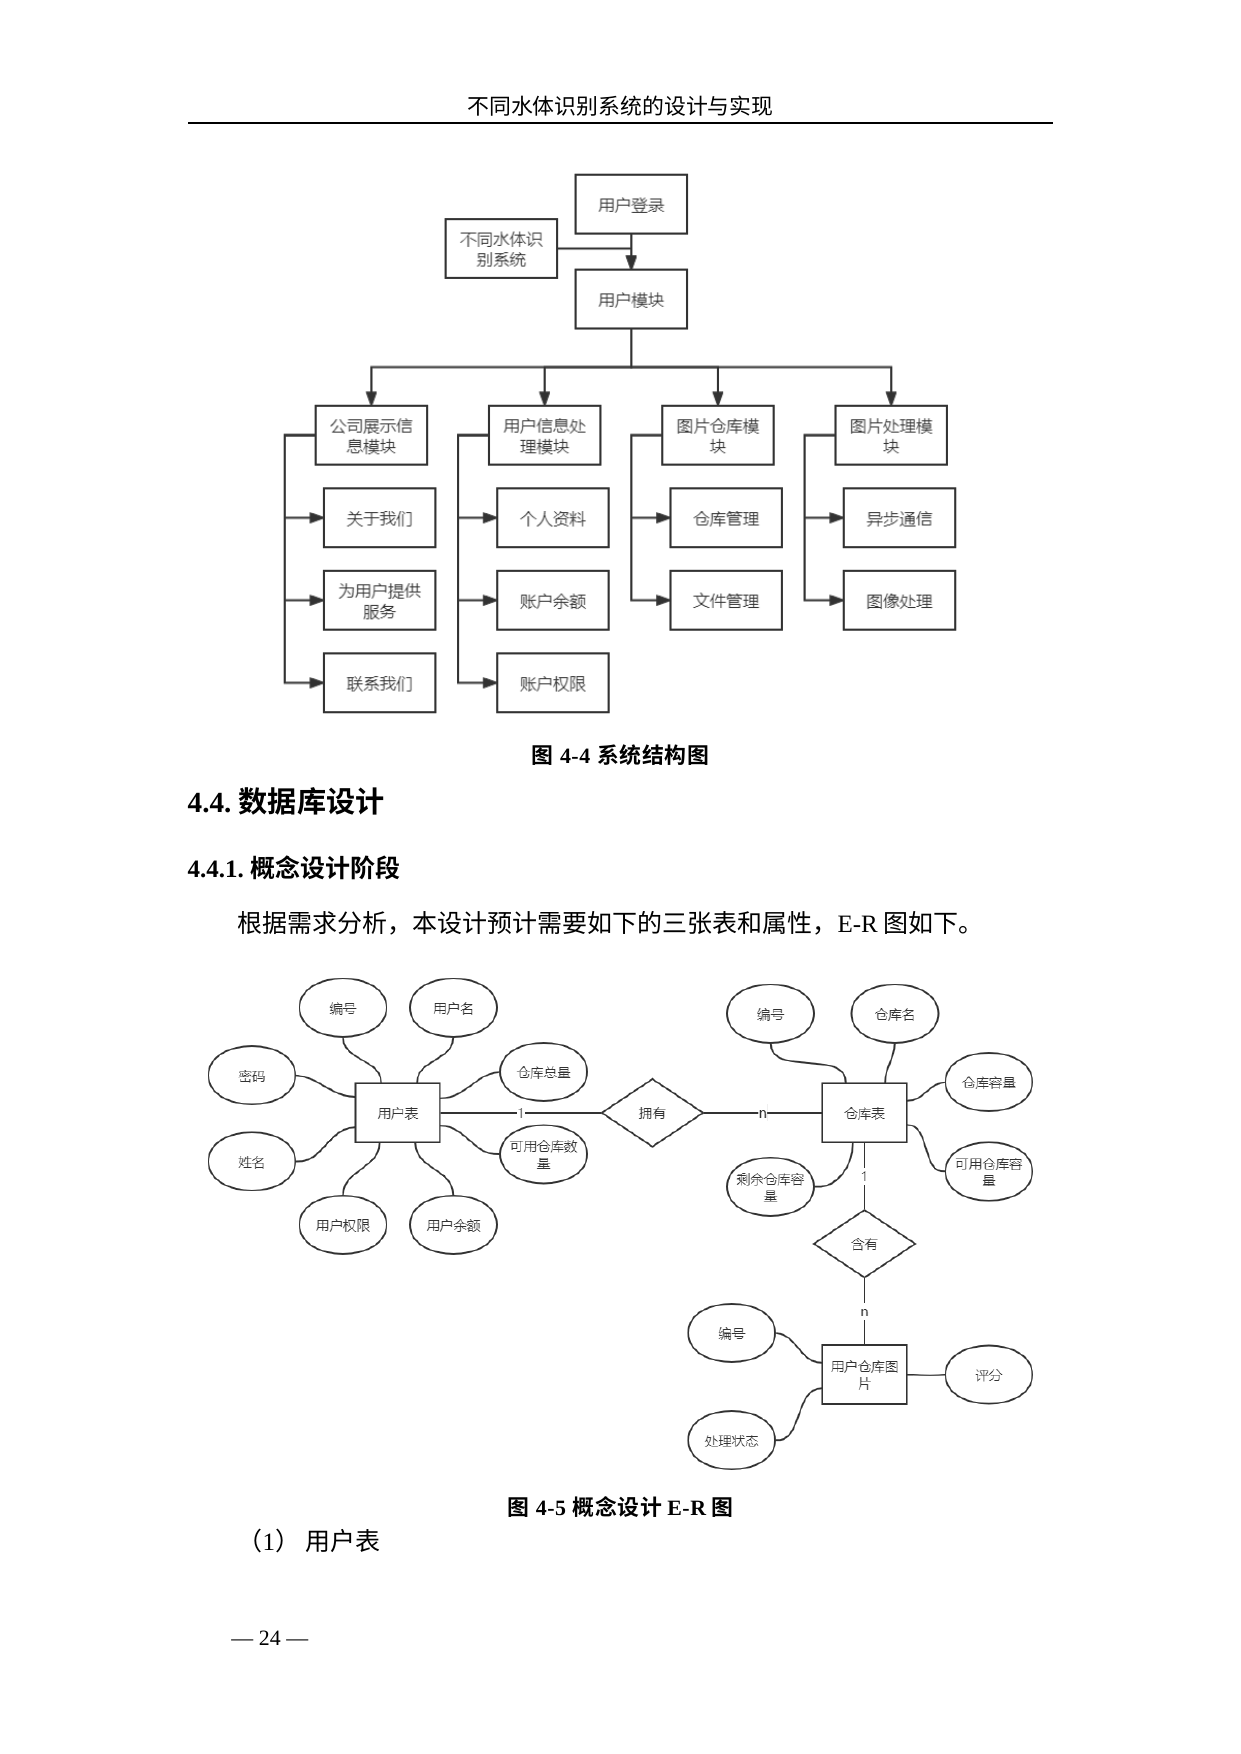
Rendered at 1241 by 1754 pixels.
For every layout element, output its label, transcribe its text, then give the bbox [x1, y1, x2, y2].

picture [259, 150, 981, 738]
subtitle 概念设计阶段 [187, 849, 1053, 885]
text 根据需求分析，本设计预计需要如下的三张表和属性，E-R图如下。 [187, 903, 1053, 939]
list 用户表 [237, 1521, 1053, 1557]
subtitle 数据库设计 [187, 779, 1053, 821]
picture [187, 957, 1053, 1490]
